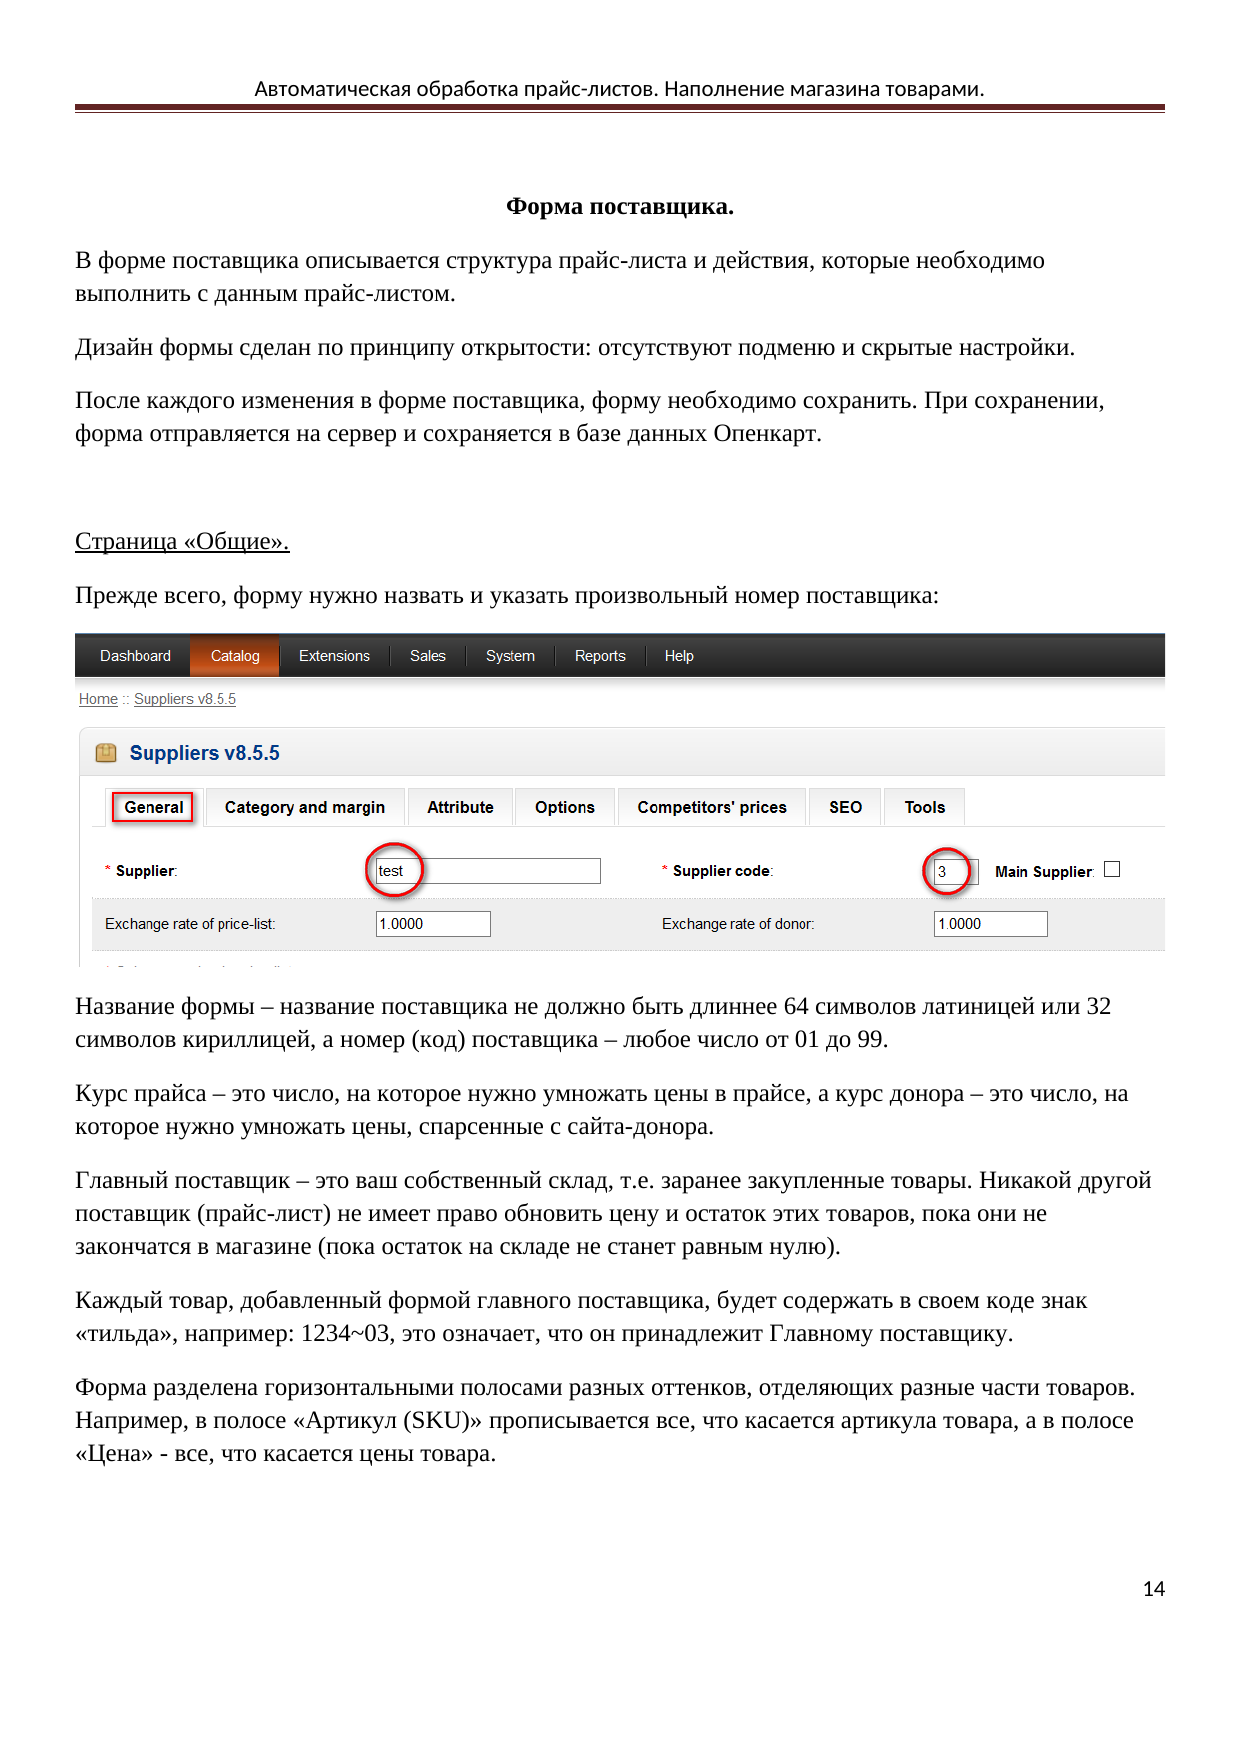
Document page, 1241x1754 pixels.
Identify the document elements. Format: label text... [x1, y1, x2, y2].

text Дизайн формы сделан по принципу открытости: отсутствуют подменю и скрытые настройки. [75, 332, 1165, 360]
text Курс прайса – это число, на которое нужно умножать цены в прайсе, а курс донора – это число, на которое нужно умножать цены, спарсенные с сайта-донора. [75, 1078, 1165, 1140]
text Главный поставщик – это ваш собственный склад, т.е. заранее закупленные товары. Никакой другой поставщик (прайс-лист) не имеет право обновить цену и остаток этих товаров, пока они не закончатся в магазине (пока остаток на складе не станет равным нулю). [75, 1165, 1165, 1260]
text Форма разделена горизонтальными полосами разных оттенков, отделяющих разные части товаров. Например, в полосе «Артикул (SKU)» прописывается все, что касается артикула товара, а в полосе «Цена» - все, что касается цены товара. [75, 1372, 1165, 1466]
text Страница «Общие». [75, 526, 1165, 555]
picture [75, 633, 1166, 967]
text Название формы – название поставщика не должно быть длиннее 64 символов латиницей или 32 символов кириллицей, а номер (код) поставщика – любое число от 01 до 99. [75, 991, 1165, 1053]
text Прежде всего, форму нужно назвать и указать произвольный номер поставщика: [75, 580, 1165, 609]
text Каждый товар, добавленный формой главного поставщика, будет содержать в своем коде знак «тильда», например: 1234~03, это означает, что он принадлежит Главному поставщику. [75, 1285, 1165, 1347]
text В форме поставщика описывается структура прайс-листа и действия, которые необходимо выполнить с данным прайс-листом. [75, 245, 1165, 307]
text После каждого изменения в форме поставщика, форму необходимо сохранить. При сохранении, форма отправляется на сервер и сохраняется в базе данных Опенкарт. [75, 386, 1165, 447]
text Форма поставщика. [75, 191, 1165, 220]
